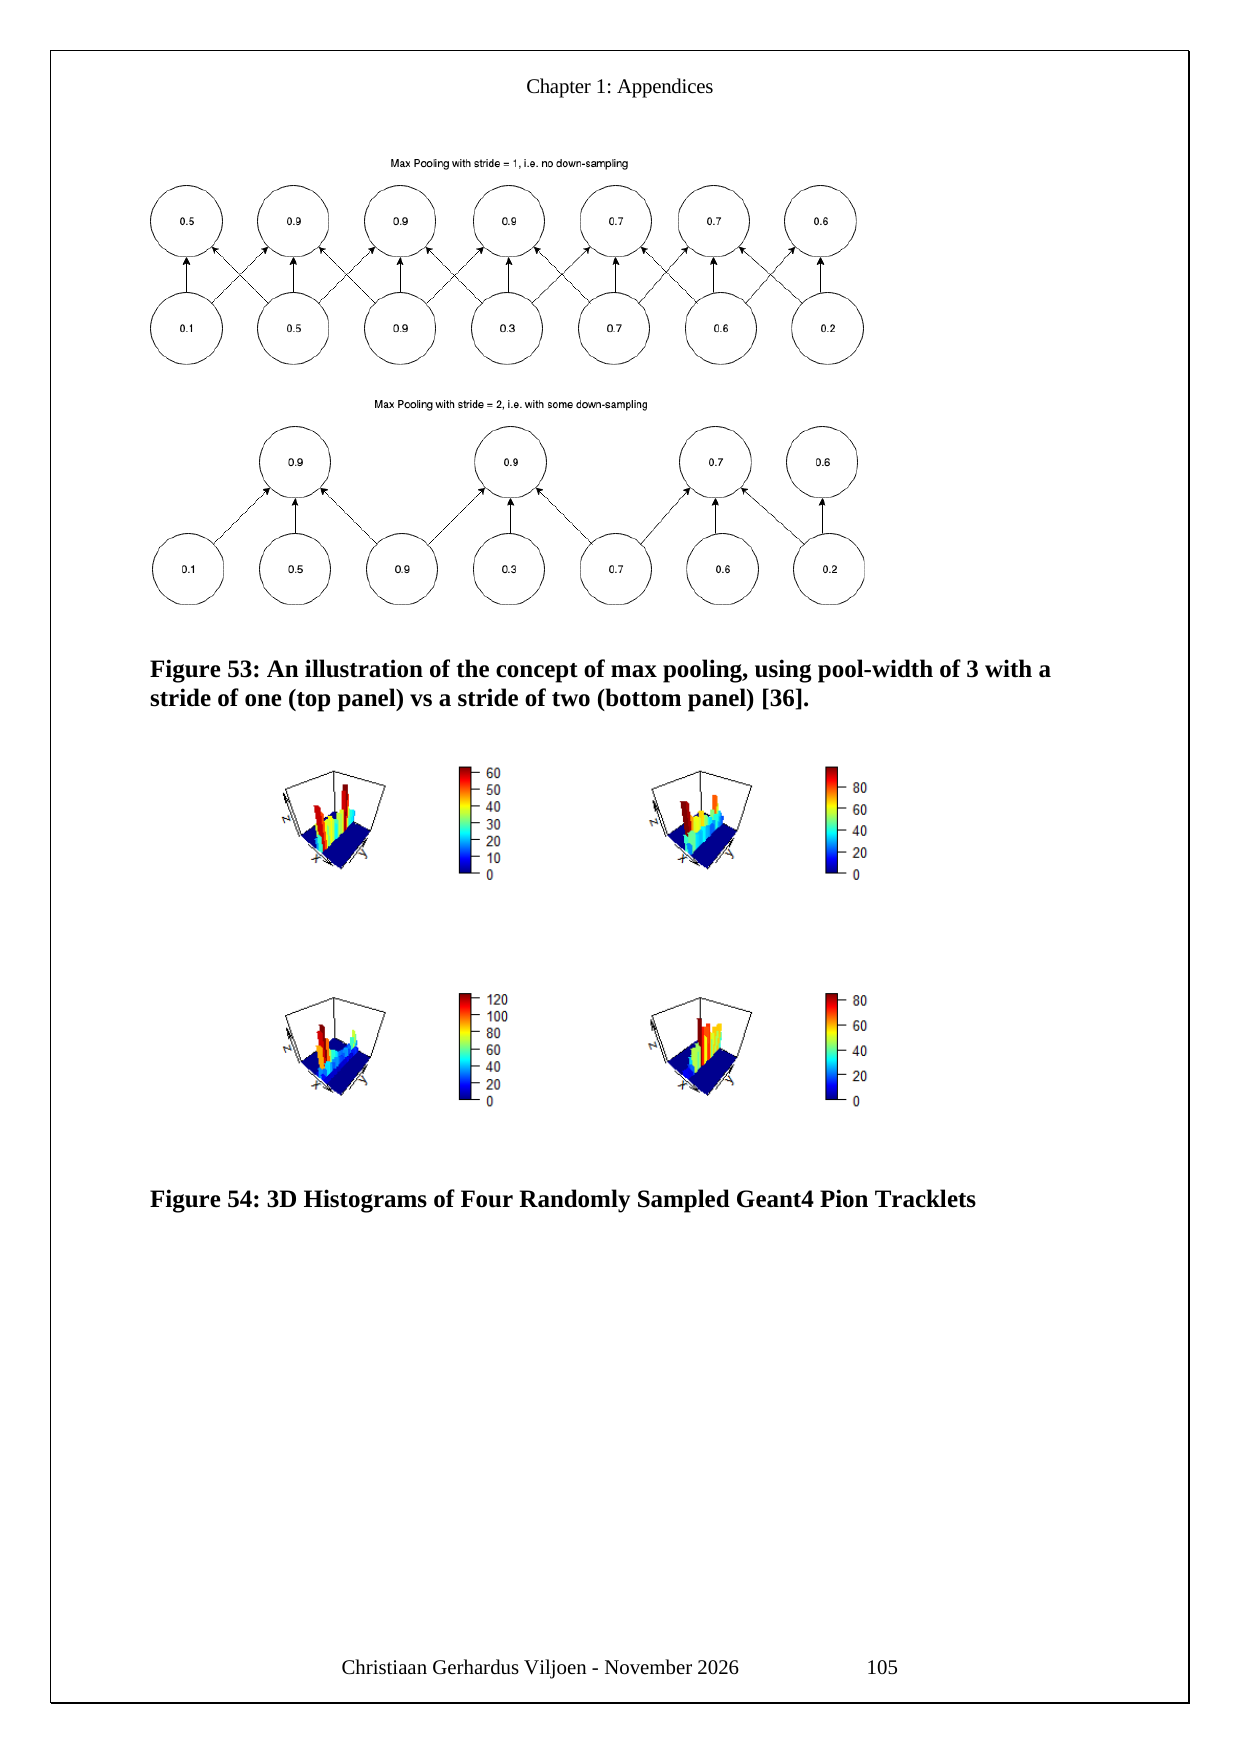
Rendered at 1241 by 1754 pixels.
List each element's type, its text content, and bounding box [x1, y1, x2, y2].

text Figure : An illustration of the concept of max pooling, using pool-width of 3 with a stride of one (top panel) vs a stride of two (bottom panel) . [150, 654, 1089, 712]
picture [150, 150, 865, 605]
picture [150, 732, 883, 1185]
